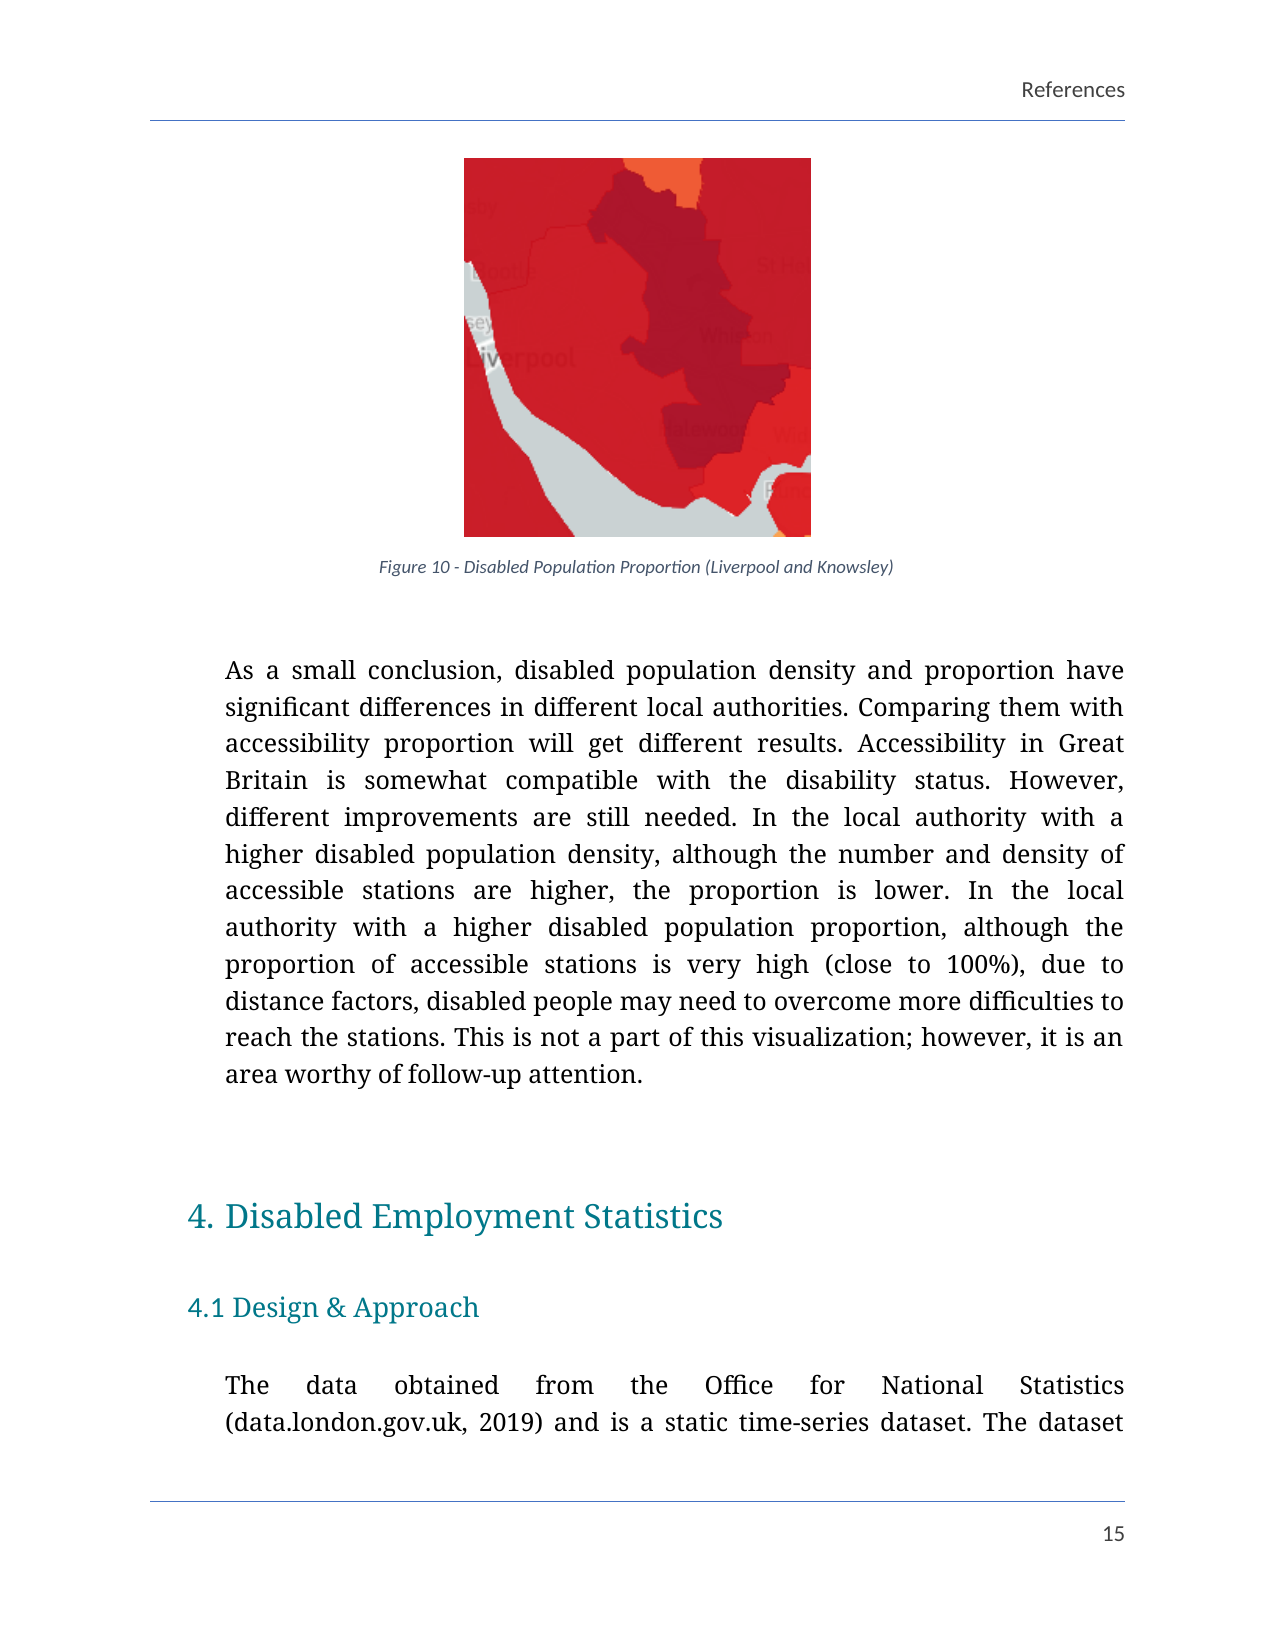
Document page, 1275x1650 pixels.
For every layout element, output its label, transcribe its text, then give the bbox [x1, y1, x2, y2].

list Design & Approach [187, 1288, 1125, 1325]
picture [464, 158, 811, 537]
subtitle Disabled Employment Statistics [187, 1193, 1125, 1238]
text As a small conclusion, disabled population density and proportion have significant differences in different local authorities. Comparing them with accessibility proportion will get different results. Accessibility in Great Britain is somewhat compatible with the disability status. However, different improvements are still needed. In the local authority with a higher disabled population density, although the number and density of accessible stations are higher, the proportion is lower. In the local authority with a higher disabled population proportion, although the proportion of accessible stations is very high (close to 100%), due to distance factors, disabled people may need to overcome more difficulties to reach the stations. This is not a part of this visualization; however, it is an area worthy of follow-up attention. [225, 652, 1125, 1091]
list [225, 1368, 1125, 1439]
